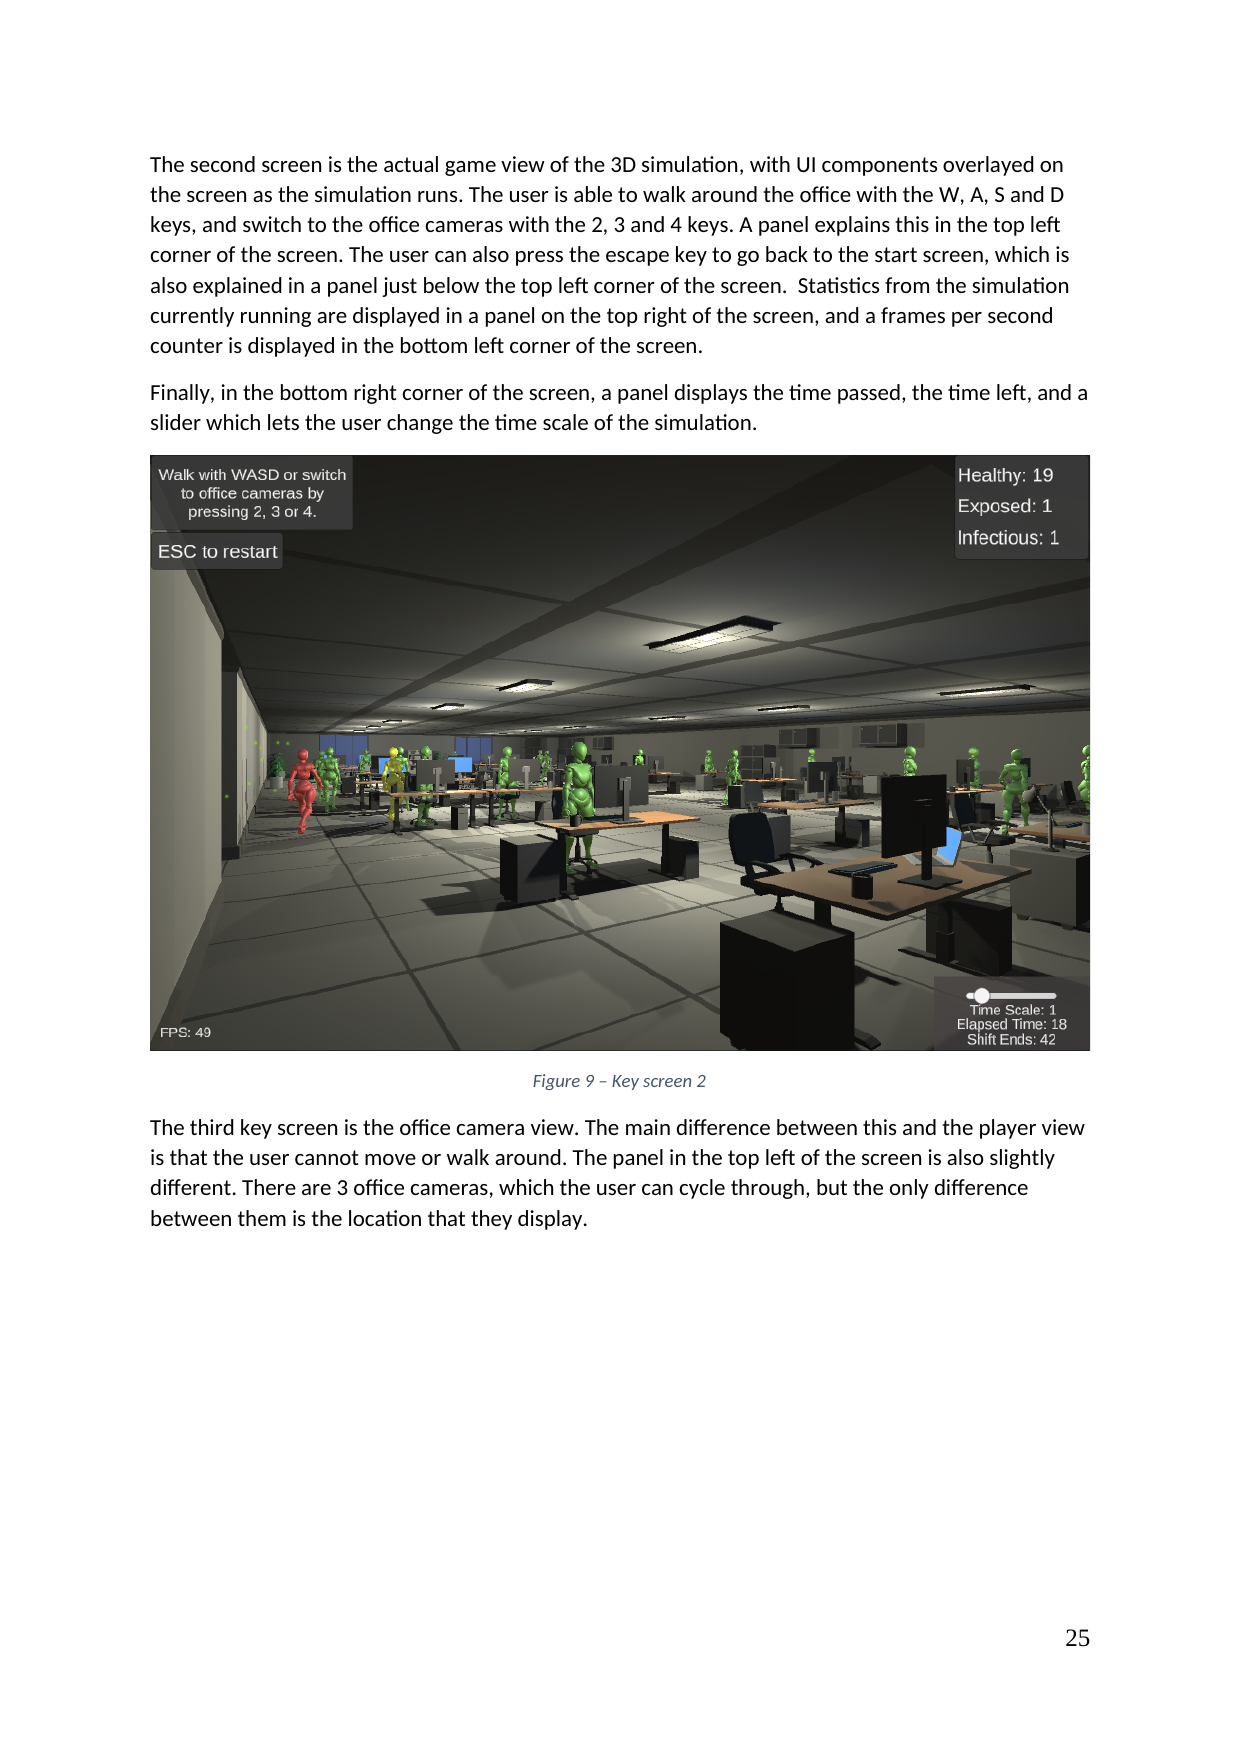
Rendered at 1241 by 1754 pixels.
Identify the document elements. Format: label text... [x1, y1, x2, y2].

text The third key screen is the office camera view. The main difference between this and the player view is that the user cannot move or walk around. The panel in the top left of the screen is also slightly different. There are 3 office cameras, which the user can cycle through, but the only difference between them is the location that they display. [150, 1113, 1090, 1232]
text The second screen is the actual game view of the 3D simulation, with UI components overlayed on the screen as the simulation runs. The user is able to walk around the office with the W, A, S and D keys, and switch to the office cameras with the 2, 3 and 4 keys. A panel explains this in the top left corner of the screen. The user can also press the escape key to go back to the start screen, which is also explained in a panel just below the top left corner of the screen. Statistics from the simulation currently running are displayed in a panel on the top right of the screen, and a frames per second counter is displayed in the bottom left corner of the screen. [150, 150, 1090, 359]
picture [150, 455, 1091, 1051]
text Finally, in the bottom right corner of the screen, a panel displays the time passed, the time left, and a slider which lets the user change the time scale of the simulation. [150, 378, 1090, 436]
